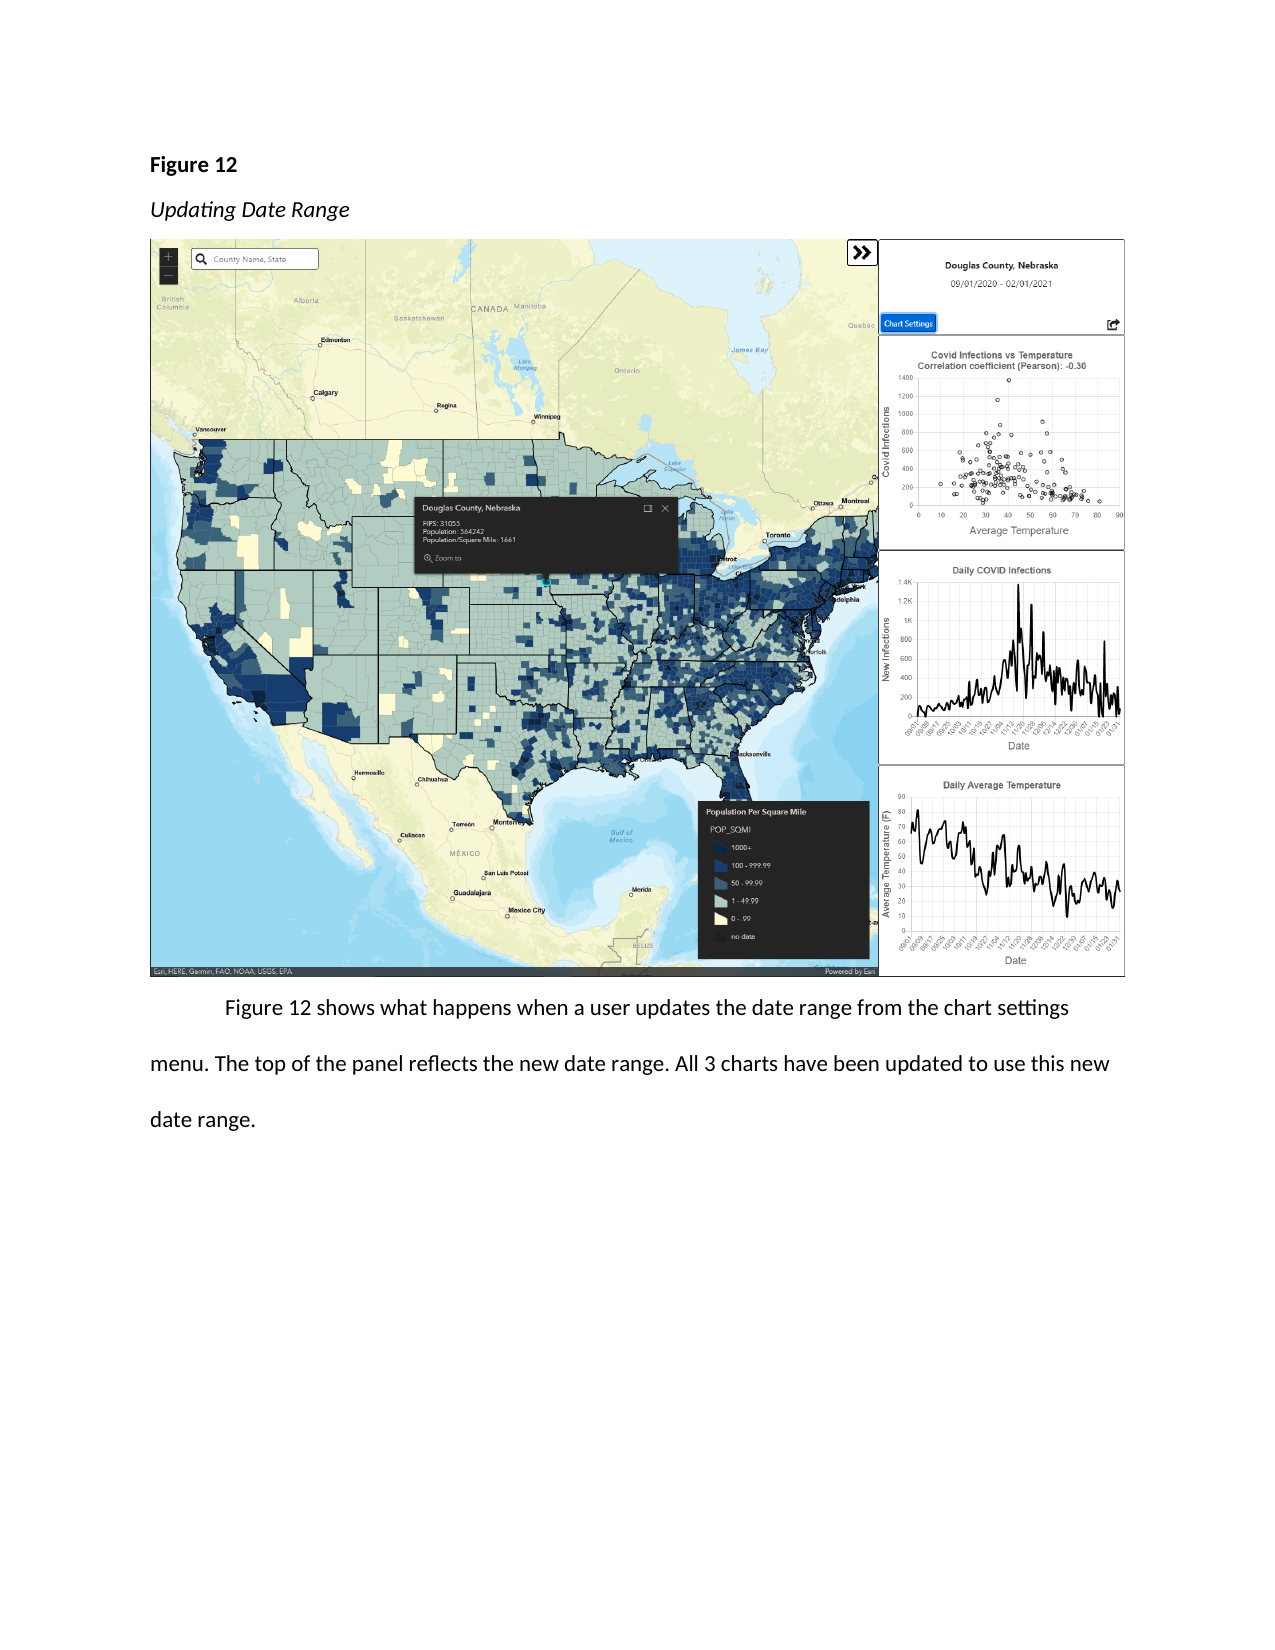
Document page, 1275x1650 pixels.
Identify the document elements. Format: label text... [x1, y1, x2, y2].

picture [150, 239, 1125, 977]
text Figure 12 [150, 150, 1125, 178]
text Figure 12 shows what happens when a user updates the date range from the chart settings menu. The top of the panel reflects the new date range. All 3 charts have been updated to use this new date range. [150, 993, 1125, 1134]
text Updating Date Range [150, 195, 1125, 223]
